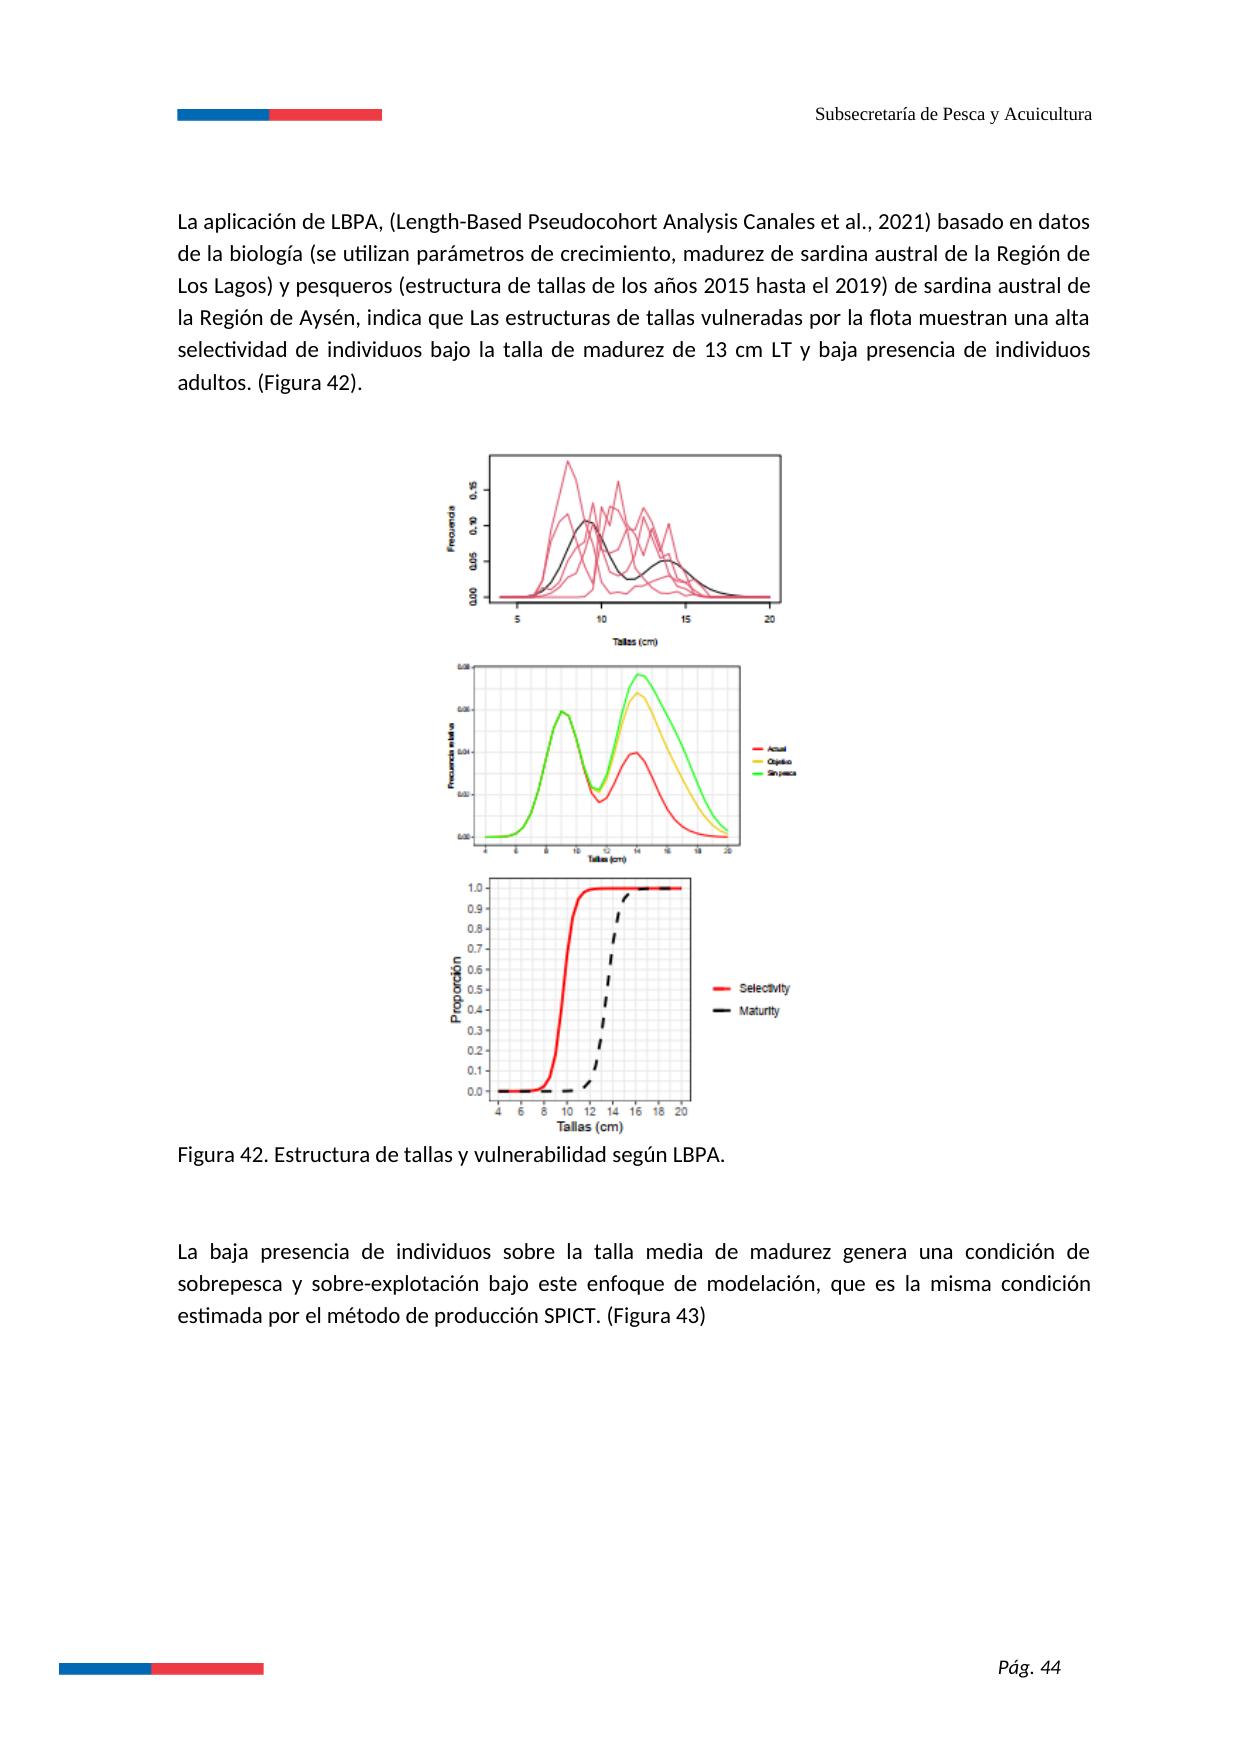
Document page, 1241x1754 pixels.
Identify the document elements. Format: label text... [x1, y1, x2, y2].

picture [382, 436, 838, 1138]
picture [177, 109, 382, 121]
picture [59, 1663, 264, 1675]
text La aplicación de LBPA, (Length-Based Pseudocohort Analysis Canales et al., 2021) basado en datos de la biología (se utilizan parámetros de crecimiento, madurez de sardina austral de la Región de Los Lagos) y pesqueros (estructura de tallas de los años 2015 hasta el 2019) de sardina austral de la Región de Aysén, indica que Las estructuras de tallas vulneradas por la flota muestran una alta selectividad de individuos bajo la talla de madurez de 13 cm LT y baja presencia de individuos adultos. (Figura 42). [177, 207, 1092, 396]
text La baja presencia de individuos sobre la talla media de madurez genera una condición de sobrepesca y sobre-explotación bajo este enfoque de modelación, que es la misma condición estimada por el método de producción SPICT. (Figura 43) [177, 1237, 1092, 1329]
text Figura 42. Estructura de tallas y vulnerabilidad según LBPA. [177, 1140, 1092, 1168]
